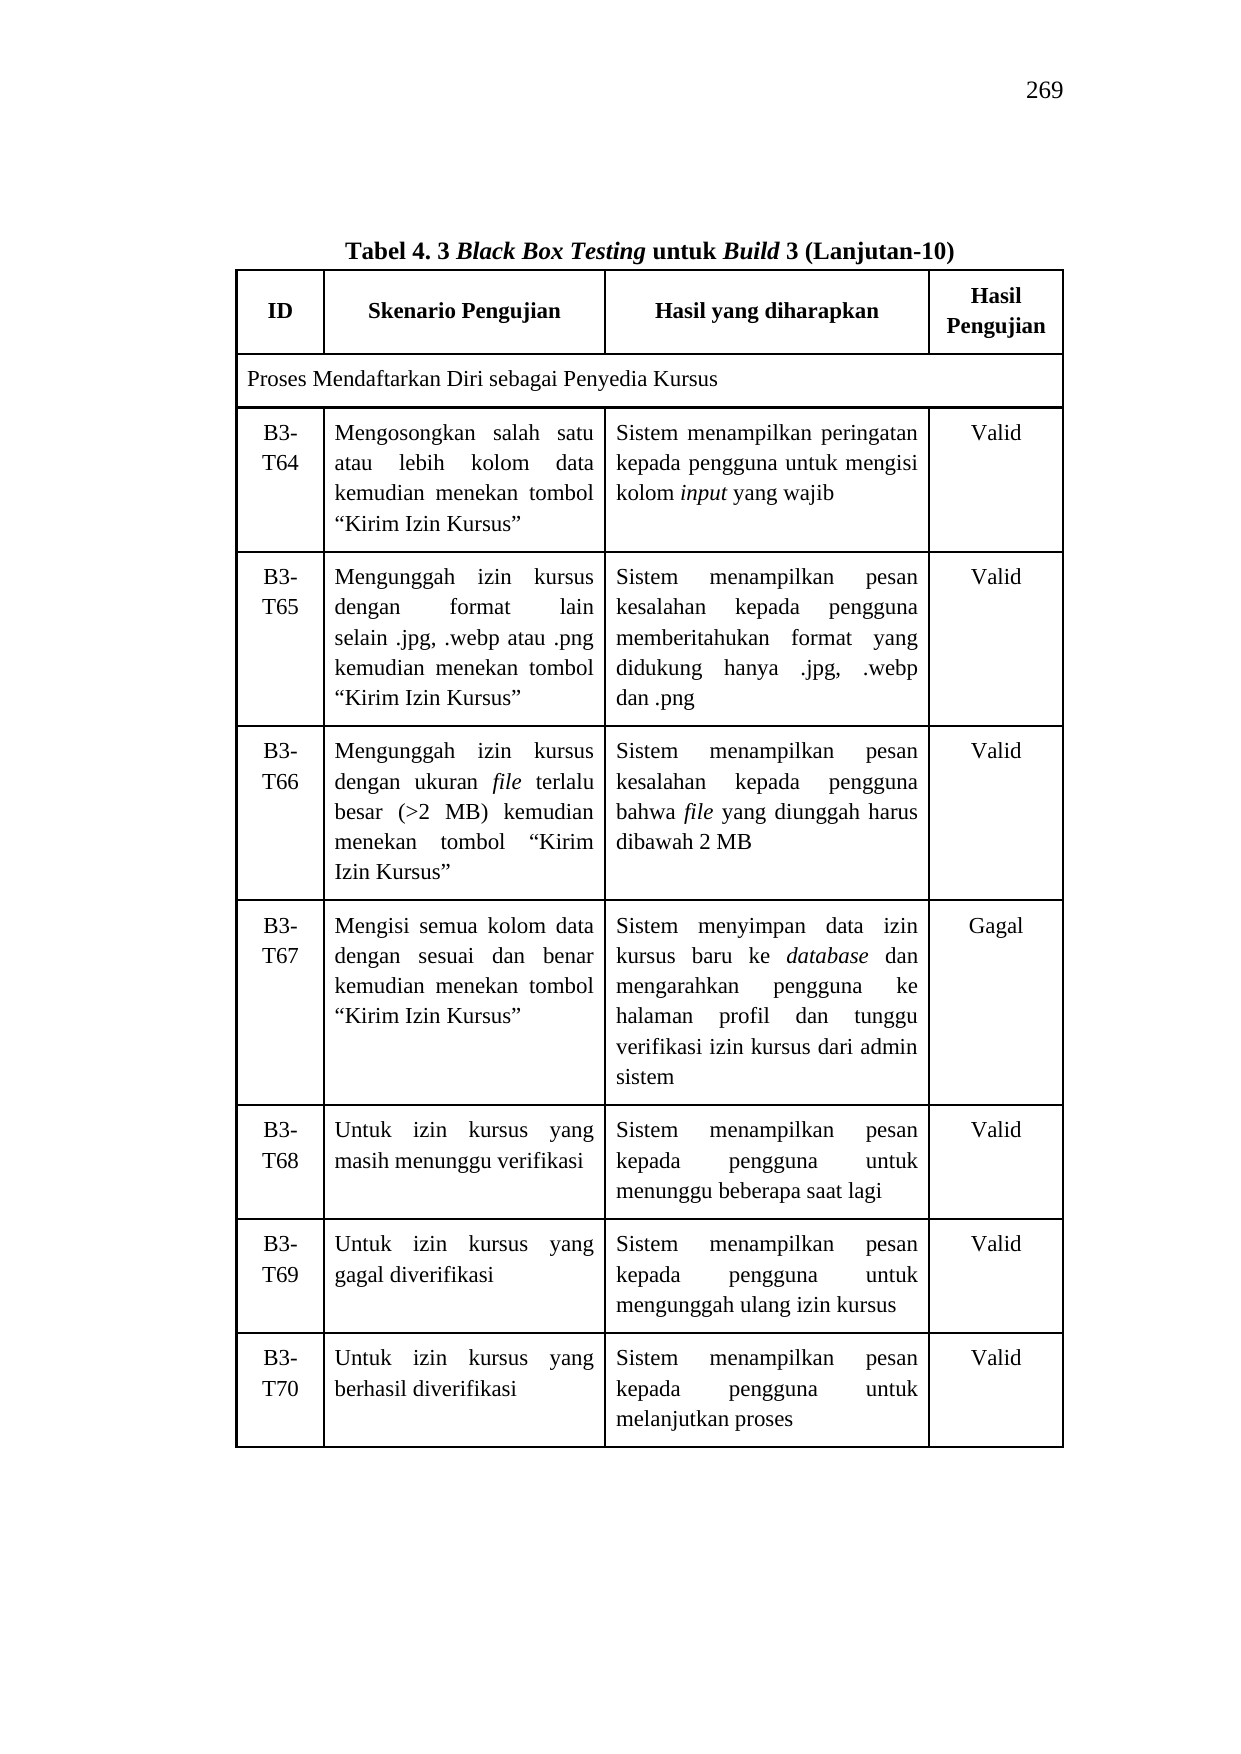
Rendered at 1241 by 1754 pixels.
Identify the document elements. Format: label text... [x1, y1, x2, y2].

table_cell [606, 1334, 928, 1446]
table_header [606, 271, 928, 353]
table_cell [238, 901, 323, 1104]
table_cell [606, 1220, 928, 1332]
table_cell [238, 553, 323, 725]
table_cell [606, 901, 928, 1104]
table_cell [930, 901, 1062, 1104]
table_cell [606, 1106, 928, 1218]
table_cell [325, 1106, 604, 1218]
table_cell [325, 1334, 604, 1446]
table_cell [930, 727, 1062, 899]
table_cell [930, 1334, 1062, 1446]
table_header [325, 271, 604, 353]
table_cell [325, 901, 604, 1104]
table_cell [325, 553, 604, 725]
text Tabel 4. 3 Black Box Testing untuk Build 3 (Lanjutan-10) [236, 236, 1063, 265]
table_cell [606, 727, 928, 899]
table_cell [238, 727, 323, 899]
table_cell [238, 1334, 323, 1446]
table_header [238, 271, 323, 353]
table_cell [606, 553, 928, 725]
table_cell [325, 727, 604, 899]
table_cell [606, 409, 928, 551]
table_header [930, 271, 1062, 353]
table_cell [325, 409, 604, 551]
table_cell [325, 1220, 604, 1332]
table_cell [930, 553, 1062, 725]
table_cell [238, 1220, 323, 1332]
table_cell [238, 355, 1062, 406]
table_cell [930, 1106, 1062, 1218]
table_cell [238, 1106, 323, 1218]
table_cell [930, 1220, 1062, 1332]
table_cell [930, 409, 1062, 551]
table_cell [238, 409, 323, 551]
